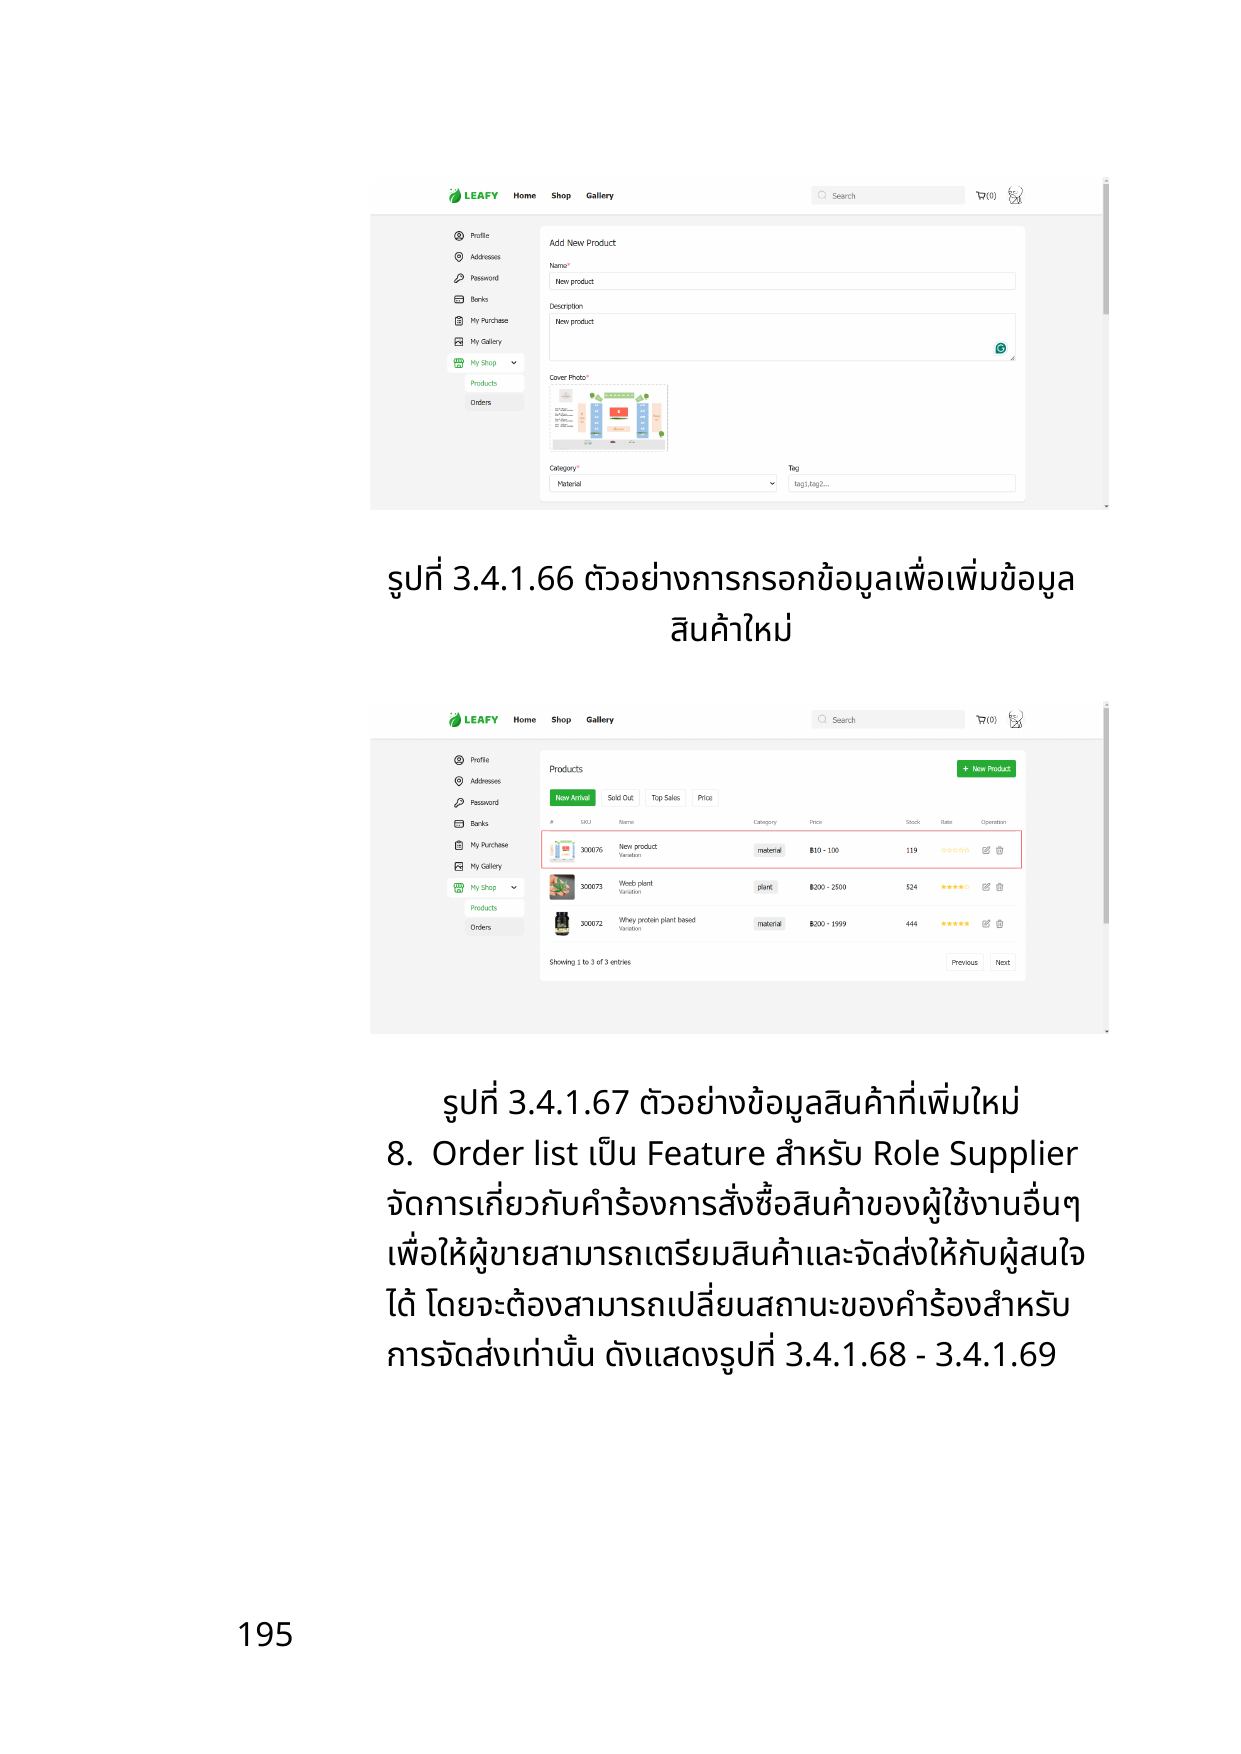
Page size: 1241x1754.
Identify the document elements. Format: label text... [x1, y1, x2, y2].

list รูปที่ 3.4.1.66 ตัวอย่างการกรอกข้อมูลเพื่อเพิ่มข้อมูลสินค้าใหม่ [370, 555, 1092, 656]
list 8. Order list เป็น Feature สำหรับ Role Supplier จัดการเกี่ยวกับคำร้องการสั่งซื้อสินค้าของผู้ใช้งานอื่นๆ เพื่อให้ผู้ขายสามารถเตรียมสินค้าและจัดส่งให้กับผู้สนใจได้ โดยจะต้องสามารถเปลี่ยนสถานะของคำร้องสำหรับการจัดส่งเท่านั้น ดังแสดงรูปที่ 3.4.1.68 - 3.4.1.69 [386, 1129, 1092, 1382]
list รูปที่ 3.4.1.67 ตัวอย่างข้อมูลสินค้าที่เพิ่มใหม่ [370, 1079, 1092, 1129]
picture [370, 701, 1109, 1034]
picture [370, 177, 1109, 510]
